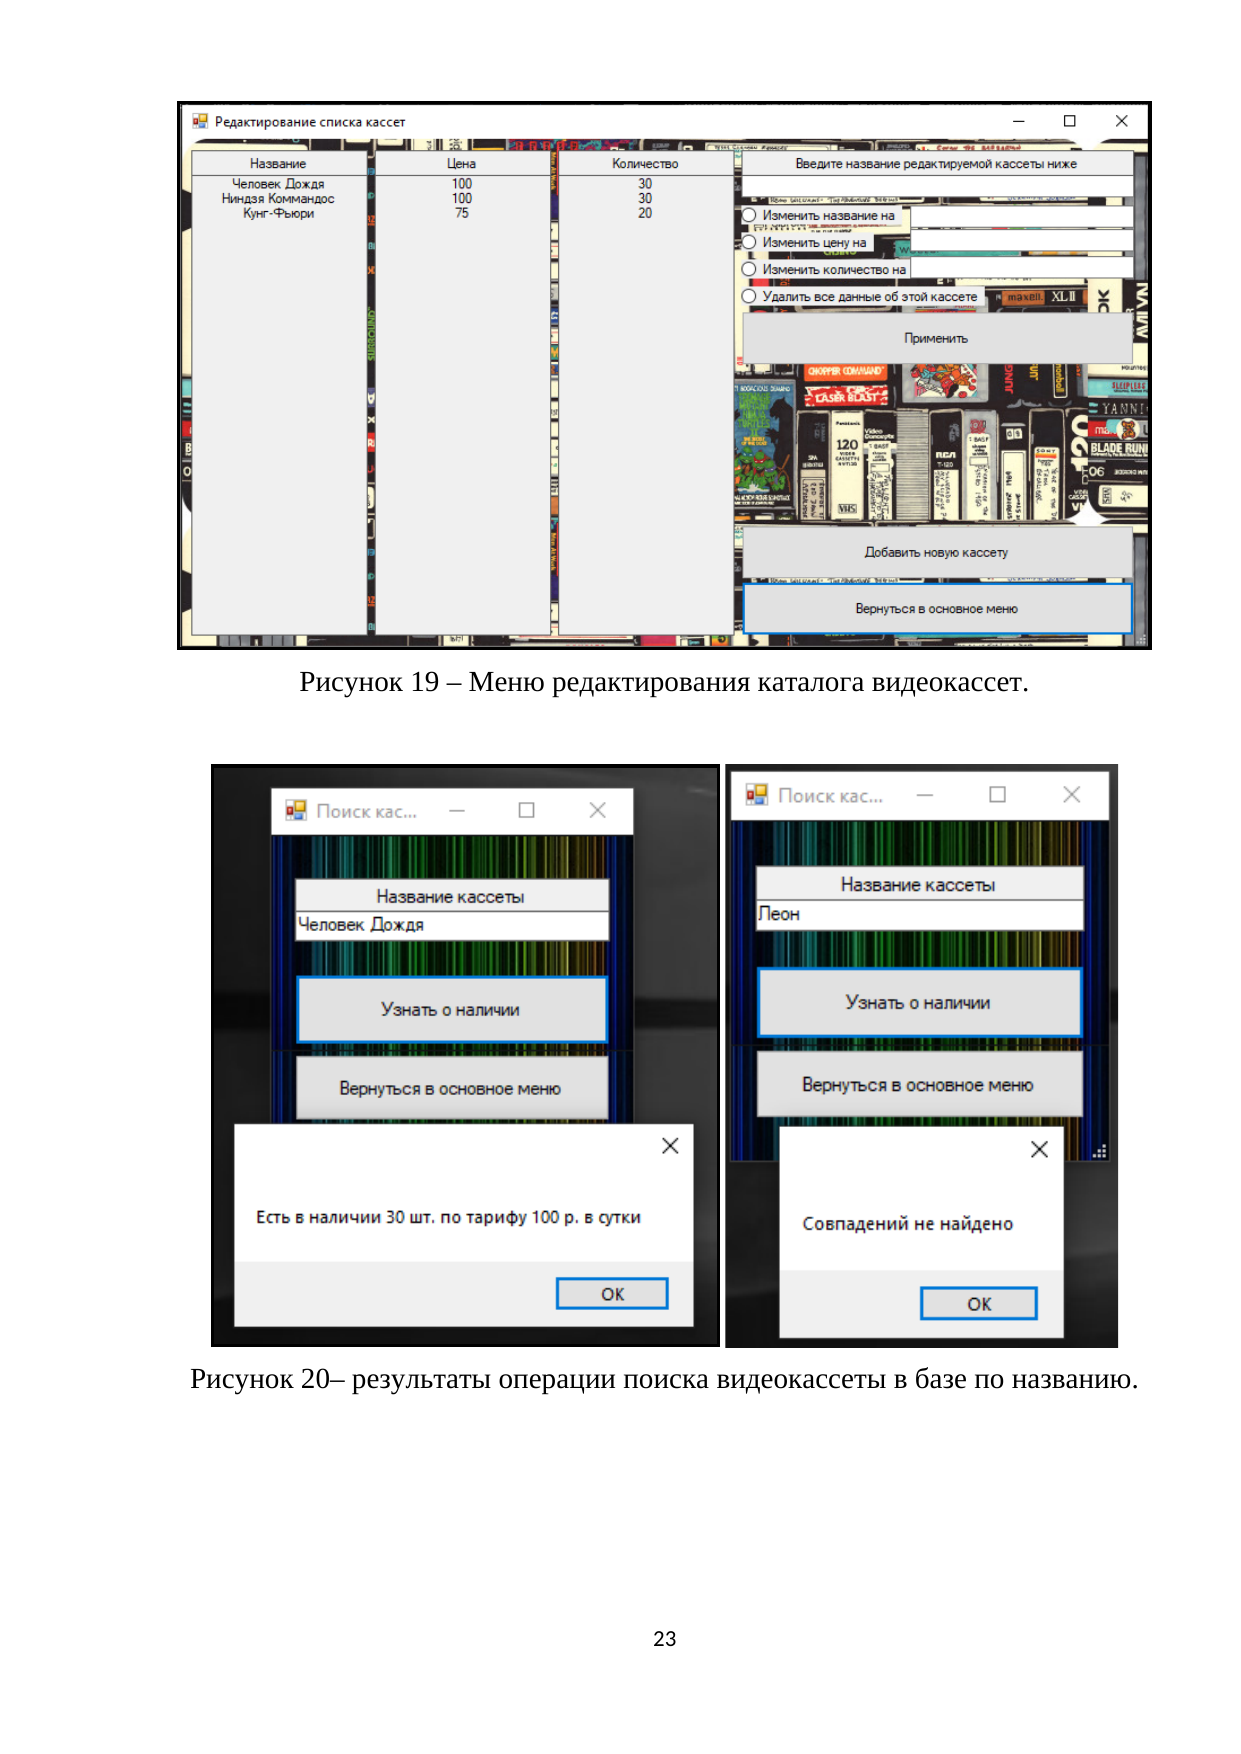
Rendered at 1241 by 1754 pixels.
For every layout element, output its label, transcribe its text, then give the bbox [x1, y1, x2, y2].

text Рисунок 20– результаты операции поиска видеокассеты в базе по названию. [177, 1361, 1152, 1395]
picture [725, 764, 1119, 1348]
picture [214, 768, 717, 1344]
text Рисунок 19 – Меню редактирования каталога видеокассет. [177, 664, 1152, 697]
picture [180, 104, 1148, 647]
